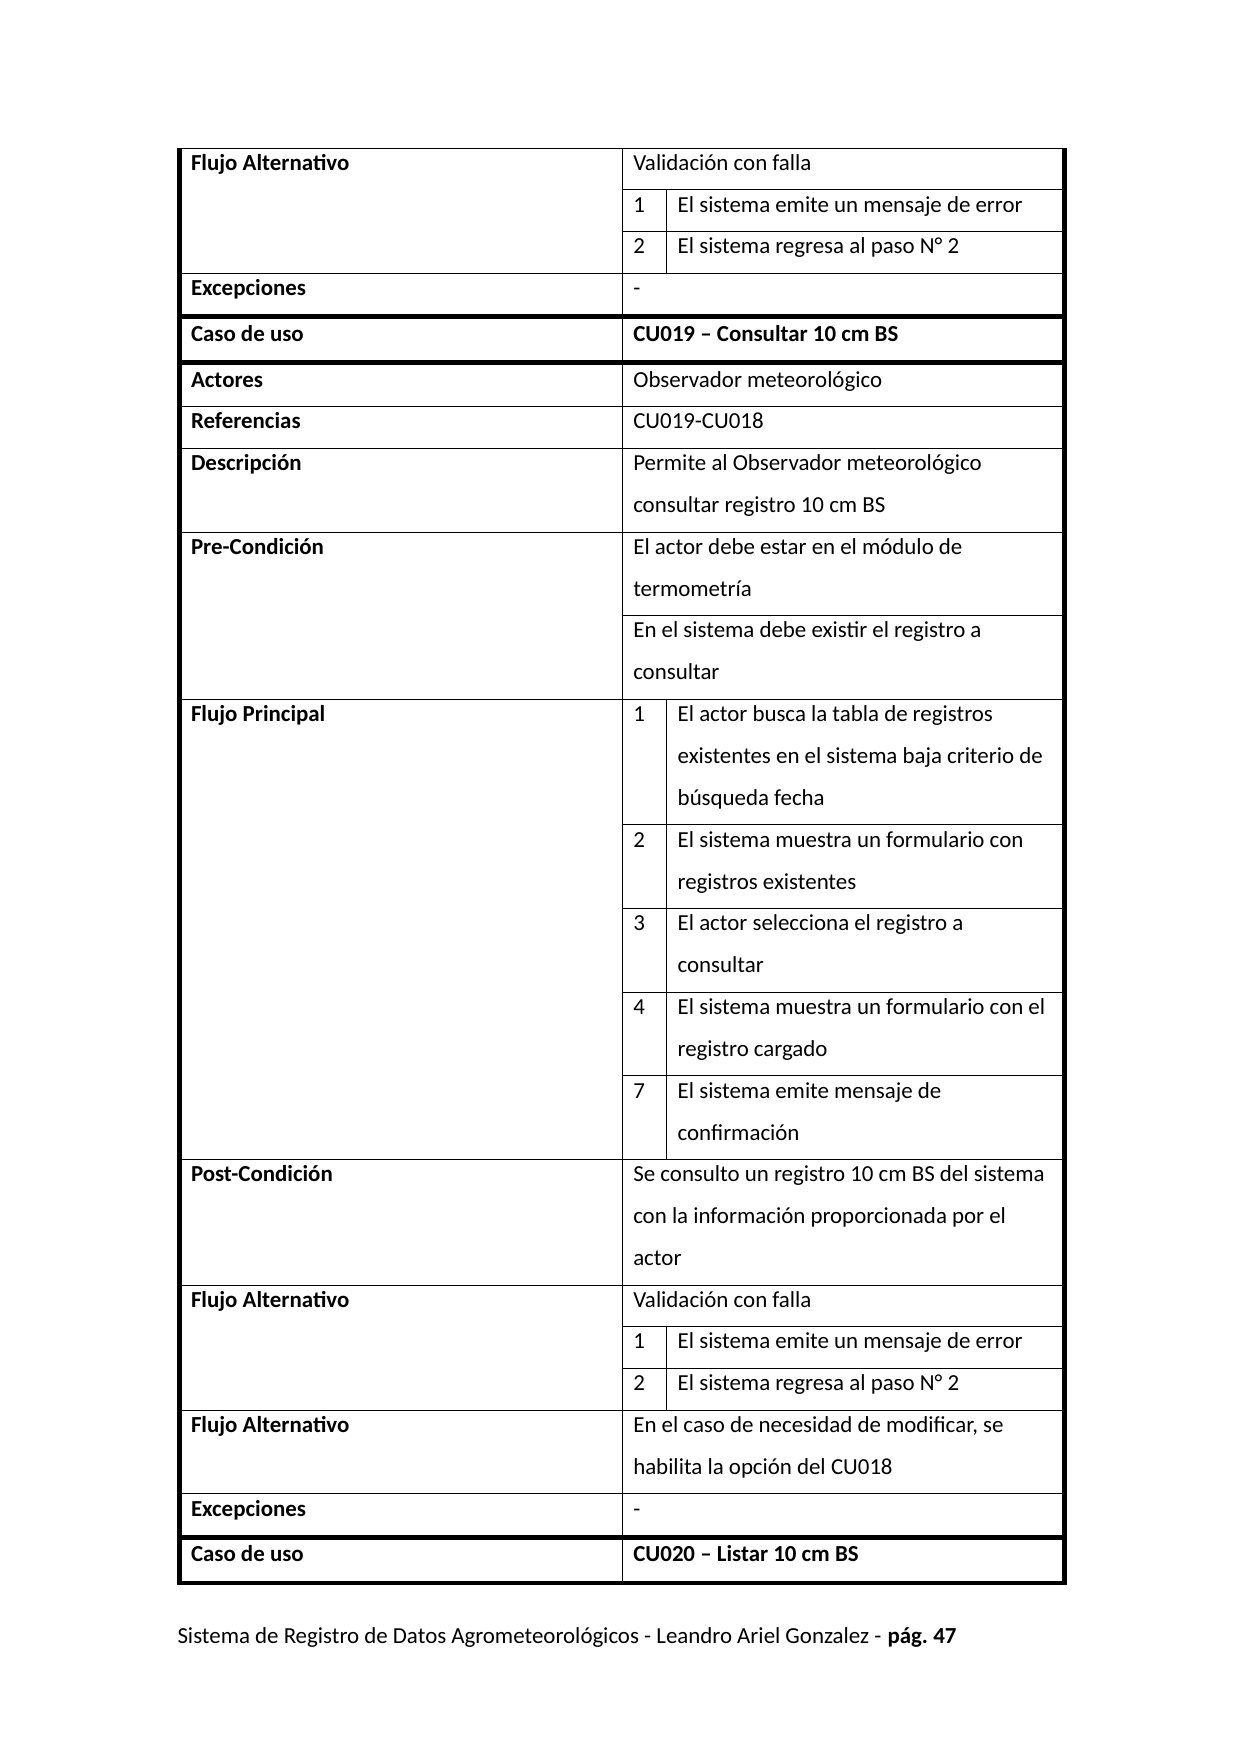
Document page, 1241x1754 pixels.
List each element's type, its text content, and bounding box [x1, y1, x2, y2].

table_cell El sistema muestra un formulario con el registro cargado [667, 993, 1062, 1075]
table_cell 1 [623, 190, 666, 231]
table_cell 1 [623, 1327, 666, 1368]
table_cell El sistema emite un mensaje de error [667, 190, 1062, 231]
table_cell CU019-CU018 [623, 407, 1062, 448]
table_cell Actores [182, 365, 622, 406]
table_cell Observador meteorológico [623, 365, 1062, 406]
table_cell 2 [623, 232, 666, 273]
table_cell El sistema muestra un formulario con registros existentes [667, 825, 1062, 908]
table_cell Permite al Observador meteorológico consultar registro 10 cm BS [623, 449, 1062, 531]
table_cell - [623, 274, 1062, 314]
table_cell Caso de uso [182, 319, 622, 360]
table_cell 1 [623, 700, 666, 824]
table_cell El actor selecciona el registro a consultar [667, 909, 1062, 992]
table_cell El sistema regresa al paso N° 2 [667, 232, 1062, 273]
table_cell Referencias [182, 407, 622, 448]
table_cell 3 [623, 909, 666, 992]
table_cell 4 [623, 993, 666, 1075]
table_cell Excepciones [182, 274, 622, 314]
table_cell CU019 – Consultar 10 cm BS [623, 319, 1062, 360]
table_cell Pre-Condición [182, 533, 622, 699]
table_cell Descripción [182, 449, 622, 531]
table_cell Post-Condición [182, 1160, 622, 1284]
table_cell 2 [623, 1369, 666, 1409]
table_cell Flujo Principal [182, 700, 622, 1159]
table_cell En el sistema debe existir el registro a consultar [623, 616, 1062, 699]
table_cell Flujo Alternativo [182, 1411, 622, 1493]
table_cell Se consulto un registro 10 cm BS del sistema con la información proporcionada por el actor [623, 1160, 1062, 1284]
table_cell Flujo Alternativo [182, 149, 622, 273]
table_cell Flujo Alternativo [182, 1286, 622, 1409]
table_cell Caso de uso [182, 1540, 622, 1581]
table_cell El sistema emite mensaje de confirmación [667, 1076, 1062, 1159]
table_cell El actor busca la tabla de registros existentes en el sistema baja criterio de búsqueda fecha [667, 700, 1062, 824]
table_cell CU020 – Listar 10 cm BS [623, 1540, 1062, 1581]
table_cell El sistema emite un mensaje de error [667, 1327, 1062, 1368]
table_cell 2 [623, 825, 666, 908]
table_cell Excepciones [182, 1494, 622, 1535]
table_cell El sistema regresa al paso N° 2 [667, 1369, 1062, 1409]
table_cell 7 [623, 1076, 666, 1159]
table_cell Validación con falla [623, 149, 1062, 189]
table_cell - [623, 1494, 1062, 1535]
table_cell El actor debe estar en el módulo de termometría [623, 533, 1062, 615]
table_cell Validación con falla [623, 1286, 1062, 1326]
table_cell En el caso de necesidad de modificar, se habilita la opción del CU018 [623, 1411, 1062, 1493]
